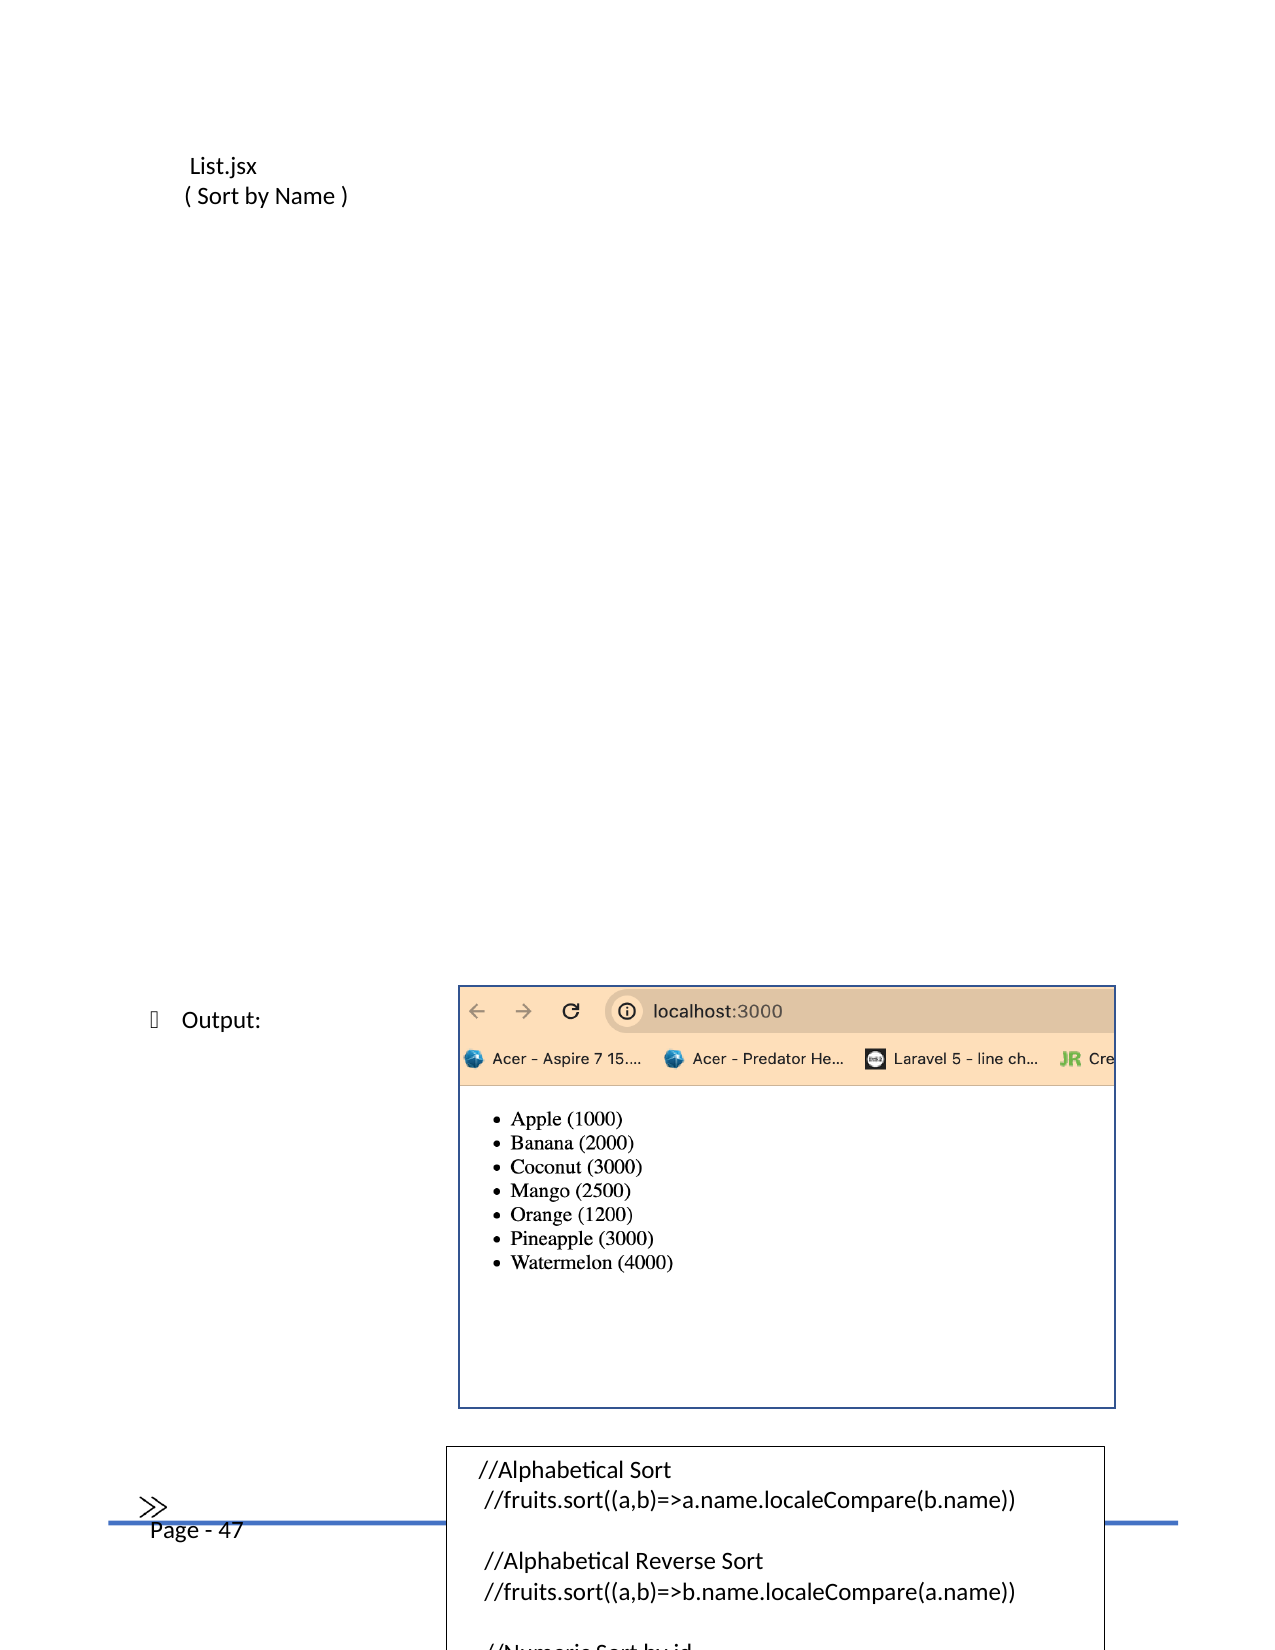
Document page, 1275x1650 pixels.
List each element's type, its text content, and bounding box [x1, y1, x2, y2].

picture [460, 987, 1114, 1407]
picture [135, 1494, 171, 1520]
text Output: [150, 1004, 458, 1035]
text List.jsx [150, 150, 1125, 181]
text ( Sort by Name ) [150, 181, 1125, 211]
